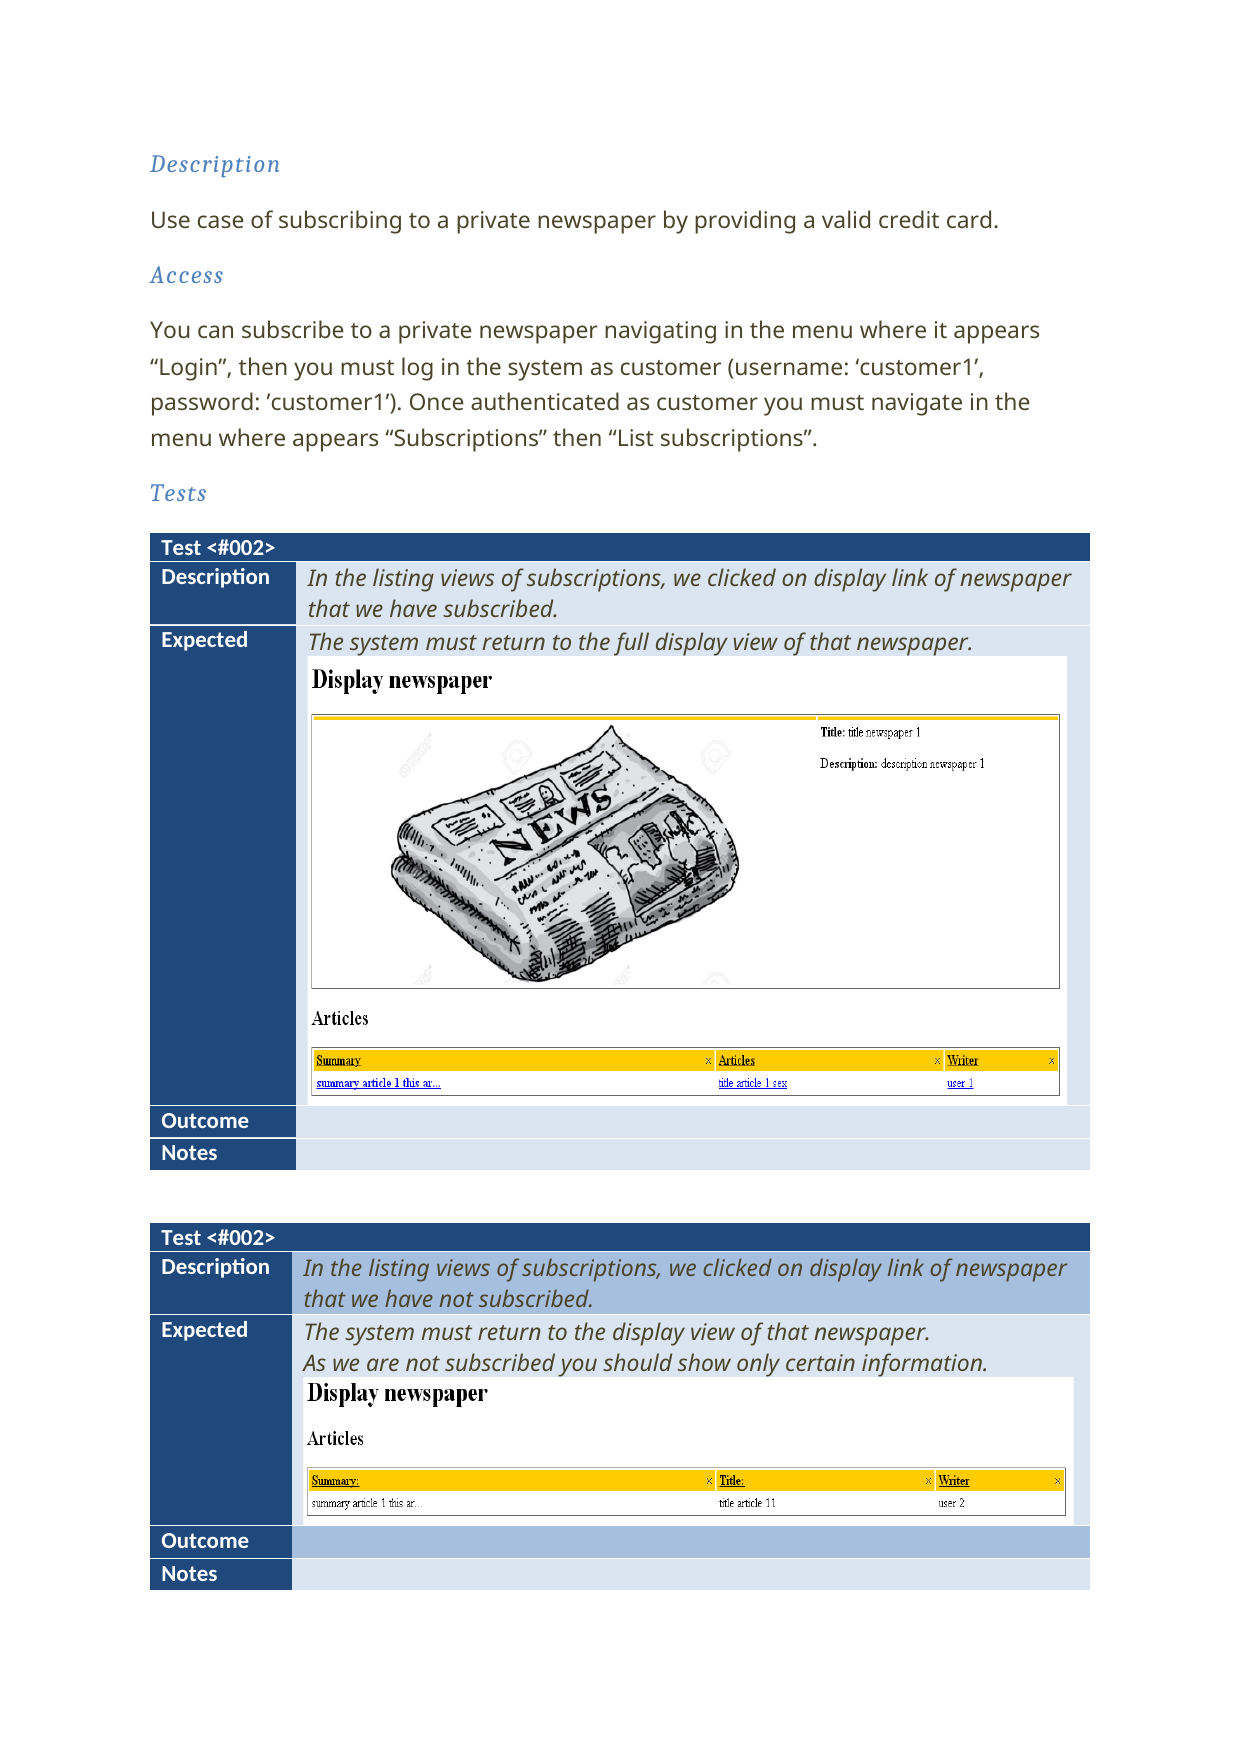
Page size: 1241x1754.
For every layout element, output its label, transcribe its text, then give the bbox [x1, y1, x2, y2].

table_header Test <#002> [150, 533, 1090, 561]
text Use case of subscribing to a private newspaper by providing a valid credit card. [150, 204, 1090, 235]
table_cell In the listing views of subscriptions, we clicked on display link of newspaper that we have not subscribed. [292, 1252, 1090, 1314]
table_cell [292, 1526, 1090, 1558]
picture [303, 1377, 1074, 1526]
subtitle Tests [150, 479, 1090, 508]
table_cell [296, 1106, 1090, 1137]
table_cell The system must return to the full display view of that newspaper. [296, 626, 1090, 1105]
text You can subscribe to a private newspaper navigating in the menu where it appears “Login”, then you must log in the system as customer (username: ‘customer1’, password: ’customer1’). Once authenticated as customer you must navigate in the menu where appears “Subscriptions” then “List subscriptions”. [150, 314, 1090, 453]
table_cell Expected [150, 626, 296, 1105]
table_cell Notes [150, 1139, 296, 1170]
table_cell [292, 1559, 1090, 1590]
subtitle Description [150, 150, 1090, 179]
picture [307, 656, 1068, 1106]
table_cell Outcome [150, 1106, 296, 1137]
table_cell In the listing views of subscriptions, we clicked on display link of newspaper that we have subscribed. [296, 562, 1090, 624]
table_cell Description [150, 1252, 292, 1314]
table_cell Outcome [150, 1526, 292, 1558]
table_header Test <#002> [150, 1223, 1090, 1251]
table_cell [296, 1139, 1090, 1170]
table_cell Description [150, 562, 296, 624]
subtitle Access [150, 261, 1090, 289]
table_cell Expected [150, 1315, 292, 1525]
table_cell The system must return to the display view of that newspaper. As we are not subscribed you should show only certain information. [292, 1315, 1090, 1525]
table_cell Notes [150, 1559, 292, 1590]
